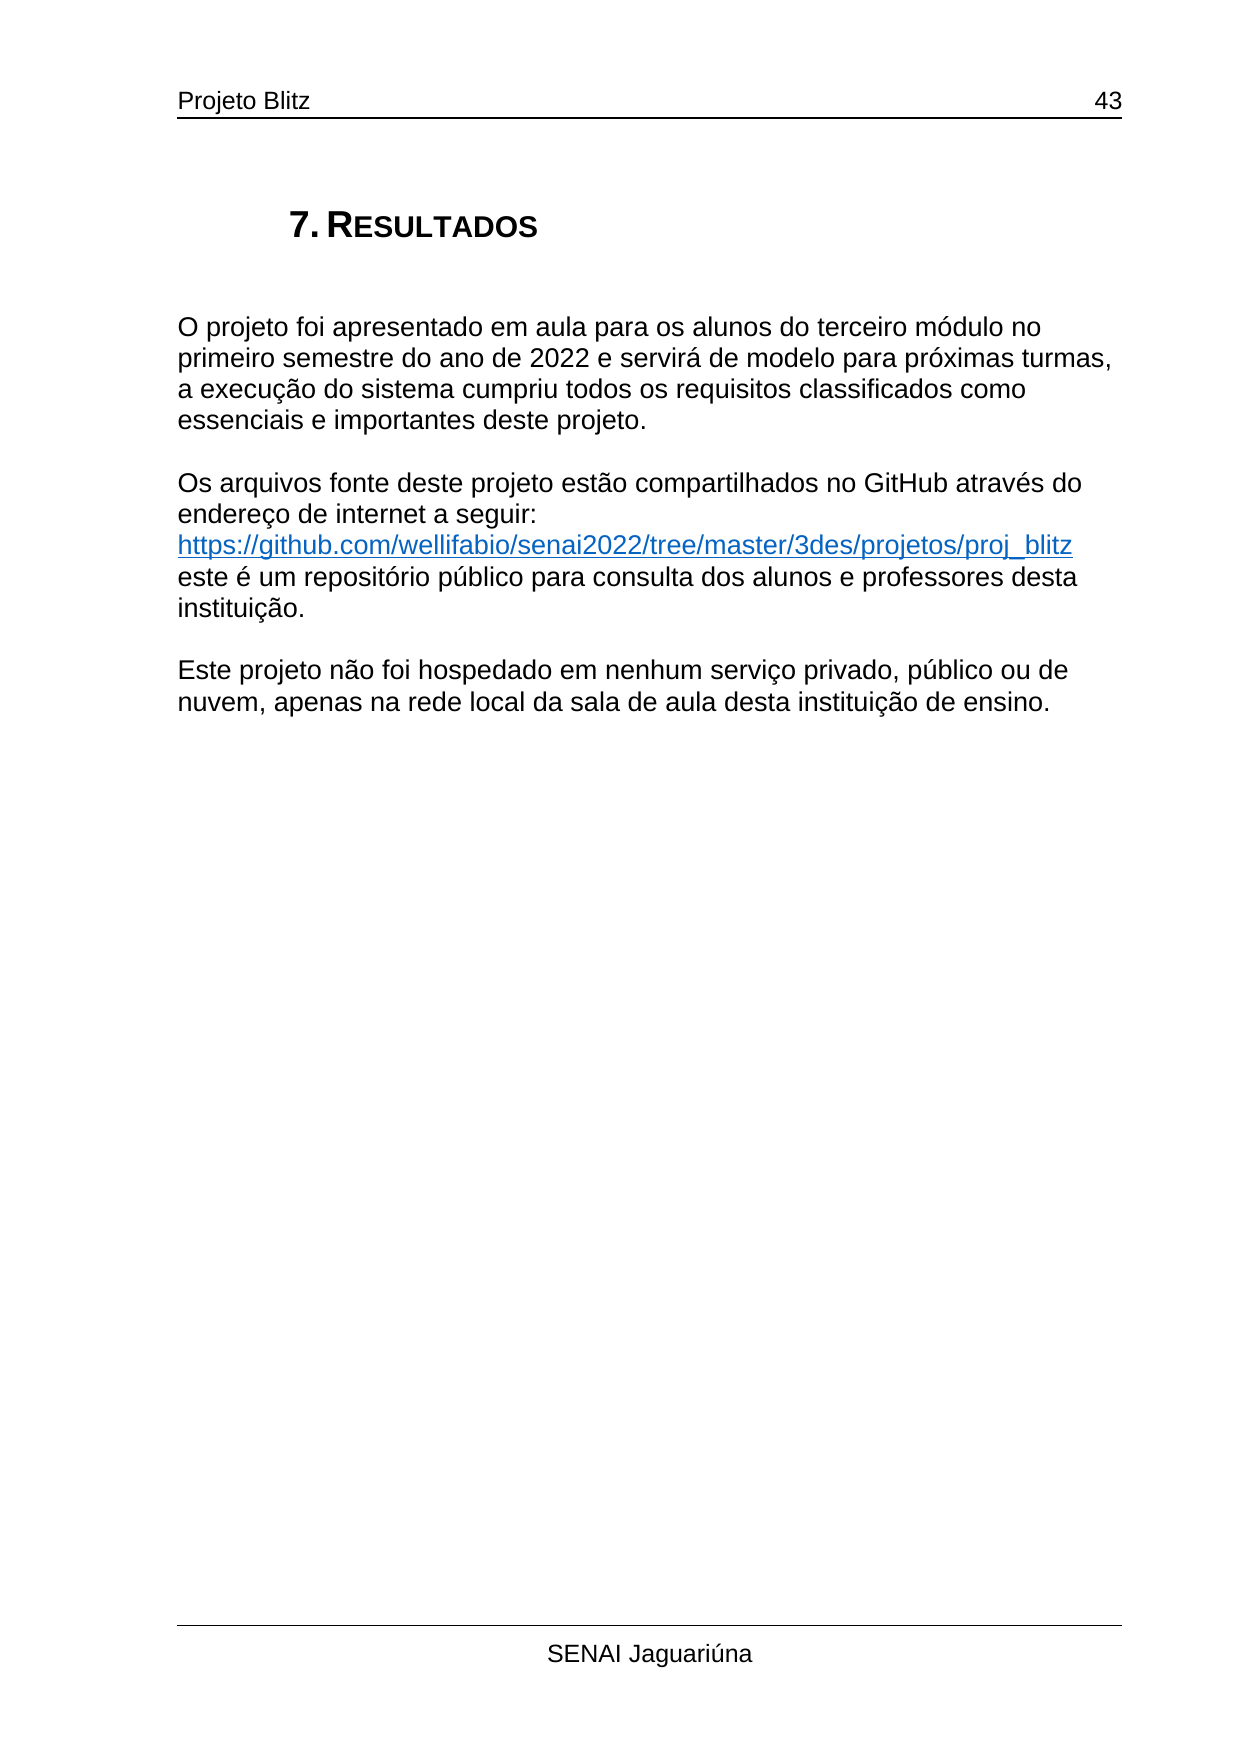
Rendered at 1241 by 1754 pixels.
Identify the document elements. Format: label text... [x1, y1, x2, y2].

subtitle Resultados [288, 202, 1122, 245]
text Este projeto não foi hospedado em nenhum serviço privado, público ou de nuvem, apenas na rede local da sala de aula desta instituição de ensino. [177, 654, 1122, 717]
text O projeto foi apresentado em aula para os alunos do terceiro módulo no primeiro semestre do ano de 2022 e servirá de modelo para próximas turmas, a execução do sistema cumpriu todos os requisitos classificados como essenciais e importantes deste projeto. [177, 311, 1122, 436]
text Os arquivos fonte deste projeto estão compartilhados no GitHub através do endereço de internet a seguir: https://github.com/wellifabio/senai2022/tree/master/3des/projetos/proj_blitz este é um repositório público para consulta dos alunos e professores desta instituição. [177, 467, 1122, 623]
